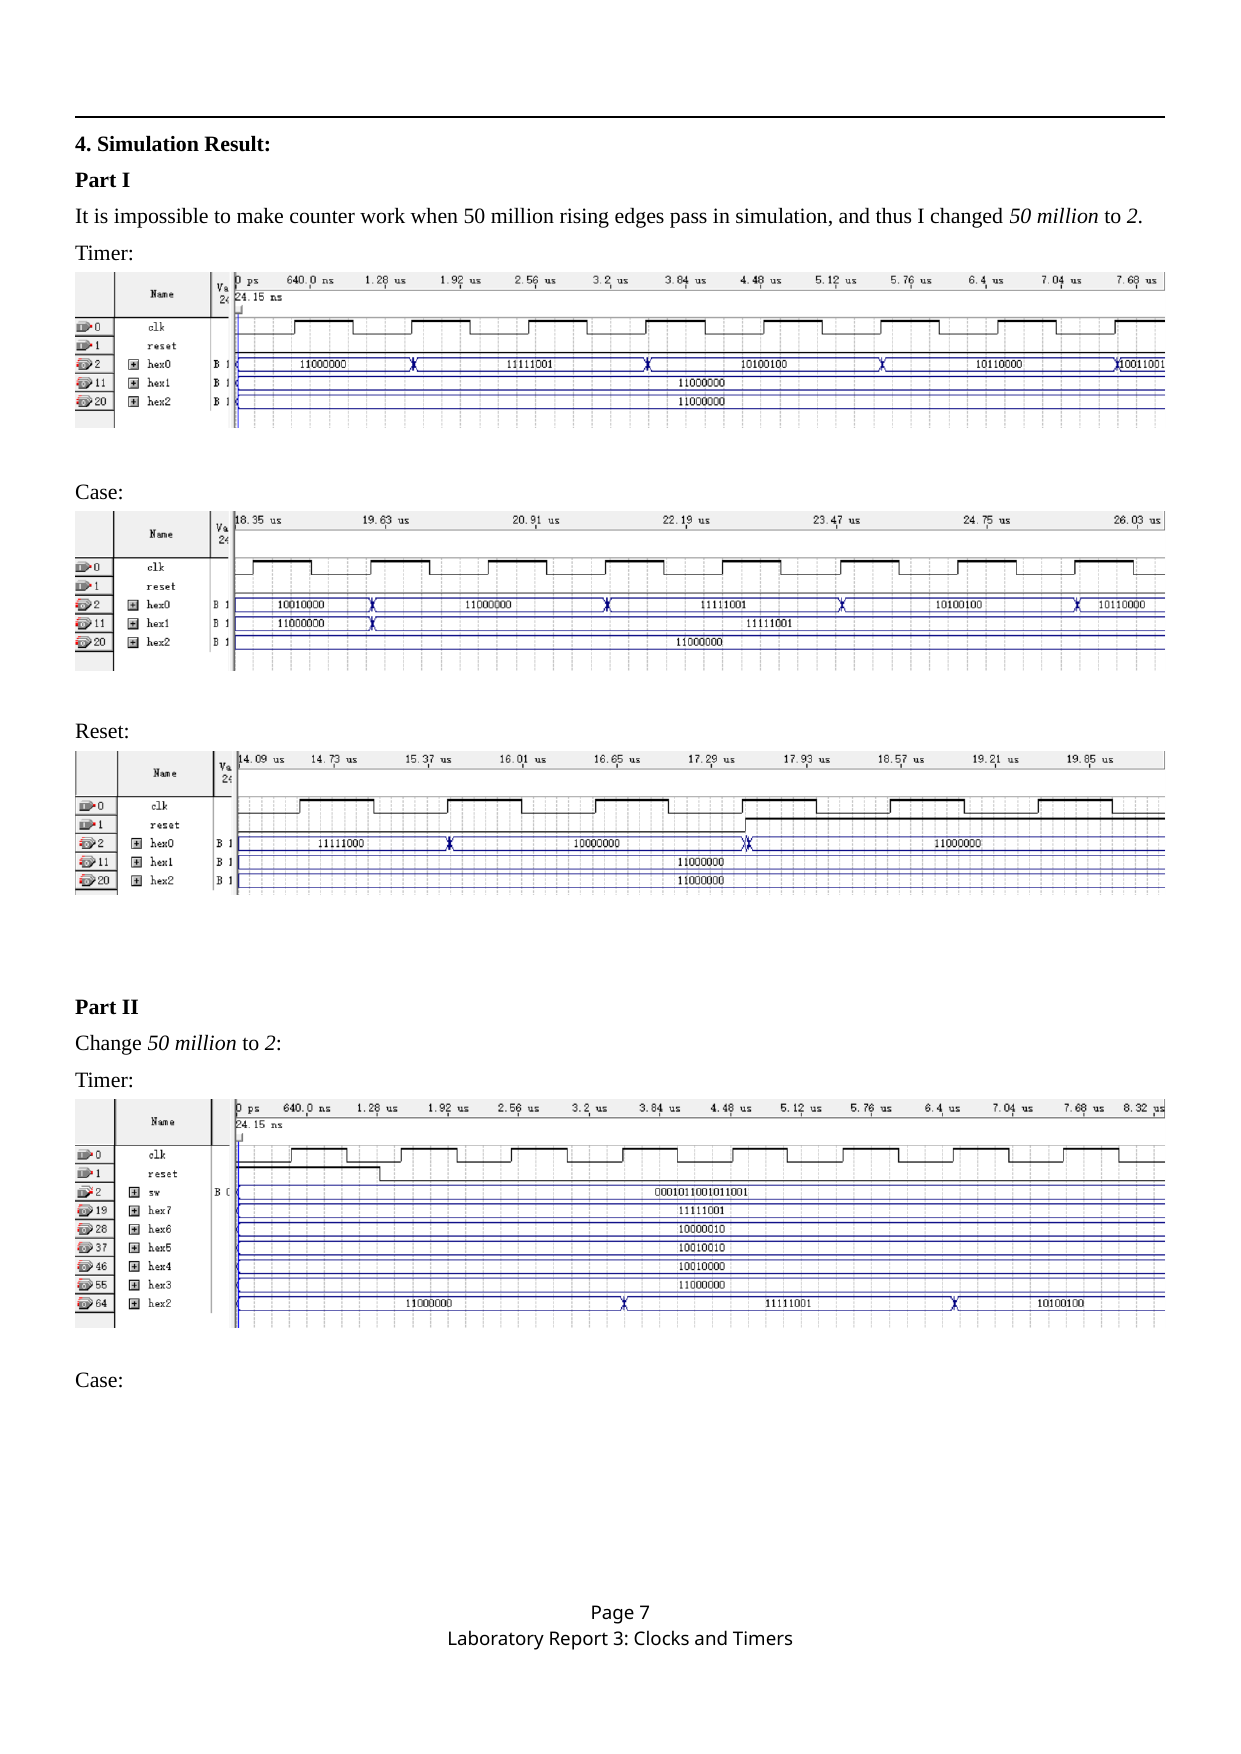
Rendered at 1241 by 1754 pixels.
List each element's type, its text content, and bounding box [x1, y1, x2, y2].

picture [75, 751, 1166, 895]
text Part II [75, 991, 1165, 1023]
text 4. Simulation Result: [75, 127, 1165, 160]
text Timer: [75, 1063, 1165, 1096]
picture [75, 511, 1166, 671]
text Case: [75, 476, 1165, 508]
text Case: [75, 1364, 1165, 1396]
picture [75, 272, 1166, 428]
text It is impossible to make counter work when 50 million rising edges pass in simulation, and thus I changed 50 million to 2. [75, 200, 1165, 232]
text Part I [75, 164, 1165, 196]
picture [75, 1099, 1166, 1328]
text Change 50 million to 2: [75, 1027, 1165, 1059]
text Timer: [75, 236, 1165, 269]
text Reset: [75, 715, 1165, 747]
